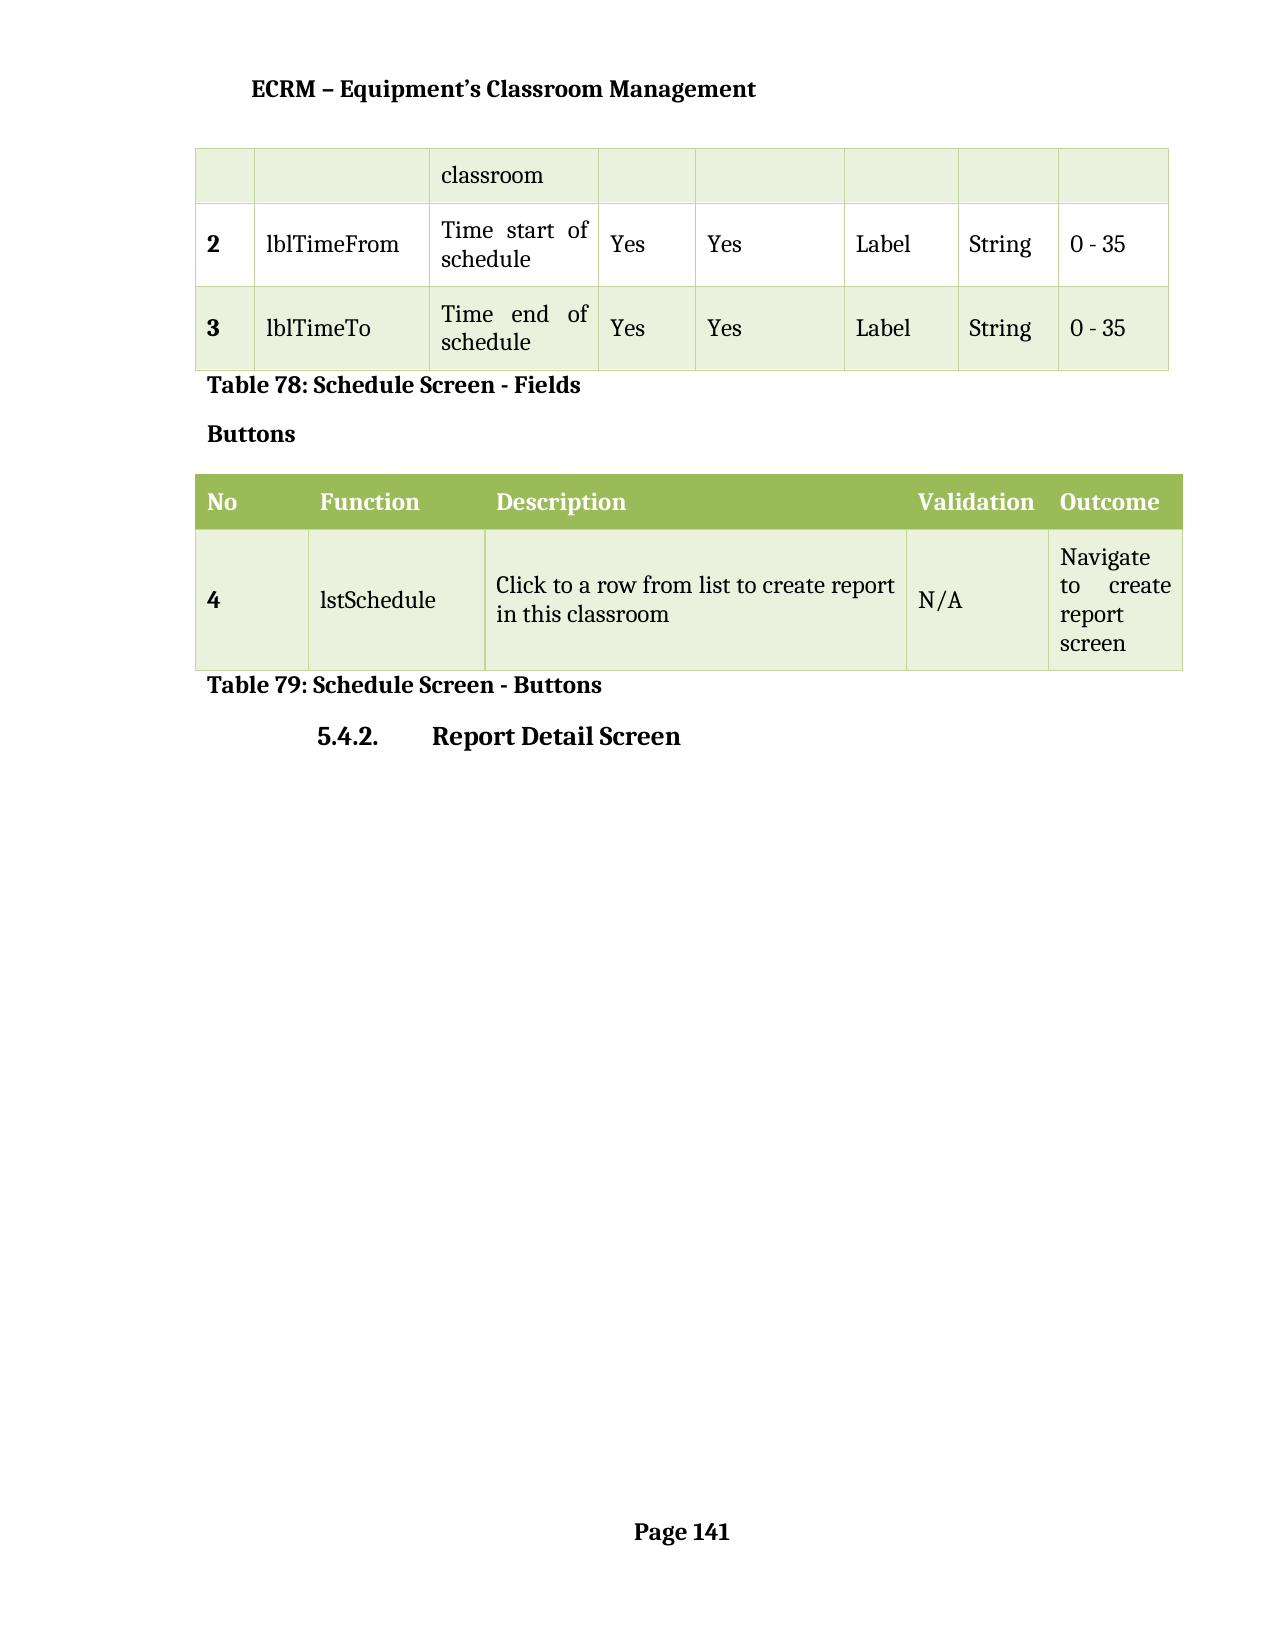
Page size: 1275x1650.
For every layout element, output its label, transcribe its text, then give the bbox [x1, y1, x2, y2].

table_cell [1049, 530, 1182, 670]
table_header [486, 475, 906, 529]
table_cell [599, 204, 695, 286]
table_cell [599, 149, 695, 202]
list Report Detail Screen [317, 721, 1157, 752]
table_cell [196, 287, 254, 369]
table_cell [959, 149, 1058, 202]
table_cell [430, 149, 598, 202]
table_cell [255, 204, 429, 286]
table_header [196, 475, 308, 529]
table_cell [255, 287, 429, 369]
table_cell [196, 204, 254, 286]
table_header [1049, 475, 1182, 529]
text Table : Schedule Screen - Fields [207, 371, 1157, 399]
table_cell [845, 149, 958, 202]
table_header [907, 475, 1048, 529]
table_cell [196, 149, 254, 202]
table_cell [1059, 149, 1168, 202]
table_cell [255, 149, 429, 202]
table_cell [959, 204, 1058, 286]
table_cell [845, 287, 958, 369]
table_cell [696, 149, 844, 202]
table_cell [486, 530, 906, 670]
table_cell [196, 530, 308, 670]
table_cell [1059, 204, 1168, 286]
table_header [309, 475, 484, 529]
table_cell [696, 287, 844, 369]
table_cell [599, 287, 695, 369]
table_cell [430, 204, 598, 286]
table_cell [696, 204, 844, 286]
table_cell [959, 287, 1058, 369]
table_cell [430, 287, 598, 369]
text Buttons [207, 420, 1157, 449]
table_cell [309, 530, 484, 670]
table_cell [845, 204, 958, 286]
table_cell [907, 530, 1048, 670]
text Table : Schedule Screen - Buttons [207, 671, 1157, 700]
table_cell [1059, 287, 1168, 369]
